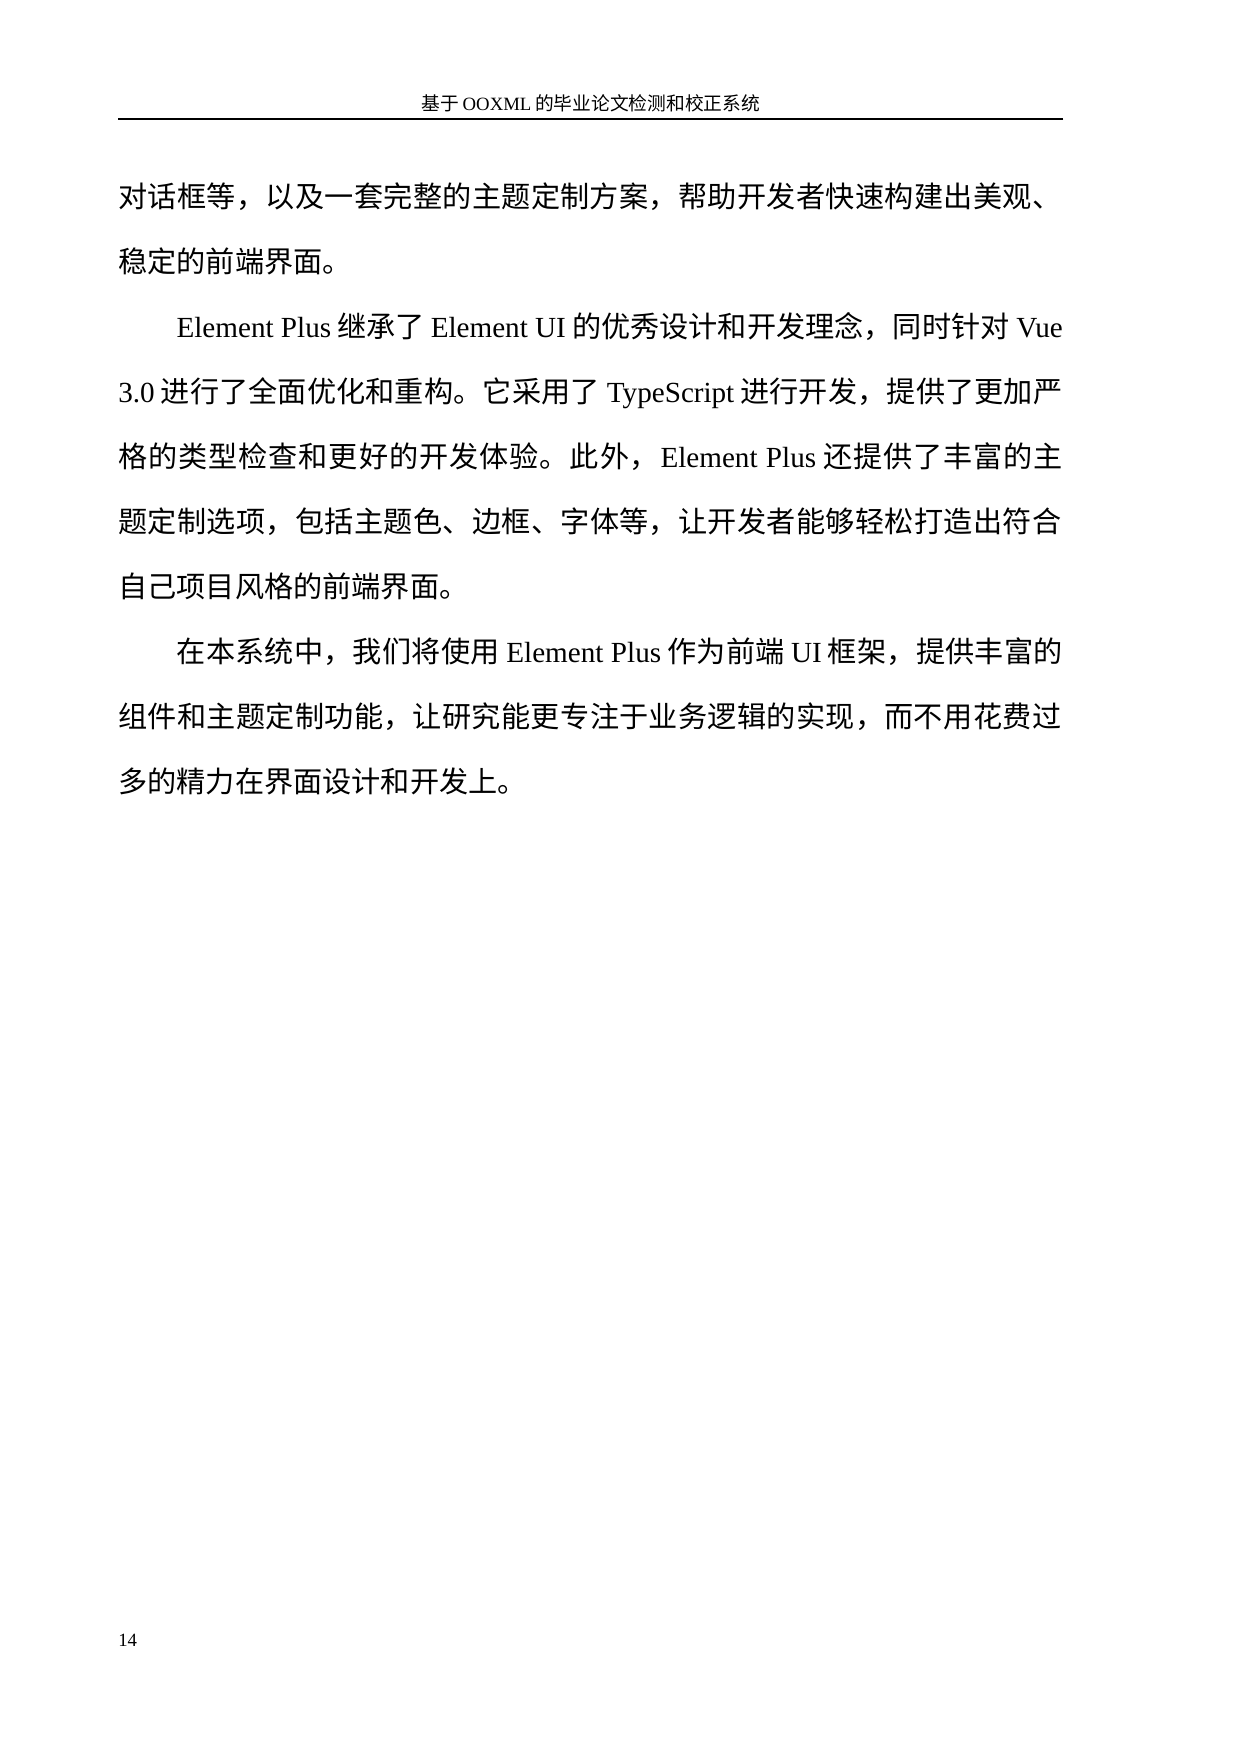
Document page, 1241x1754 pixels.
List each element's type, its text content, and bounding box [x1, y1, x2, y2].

text Element Plus继承了Element UI的优秀设计和开发理念，同时针对Vue 3.0进行了全面优化和重构。它采用了TypeScript进行开发，提供了更加严格的类型检查和更好的开发体验。此外，Element Plus还提供了丰富的主题定制选项，包括主题色、边框、字体等，让开发者能够轻松打造出符合自己项目风格的前端界面。 [118, 292, 1063, 617]
text Element Plus是一款基于Vue 3.0的桌面端组件库，是Element UI的升级版本。Element Plus提供了丰富、易用的组件，如按钮、输入框、表格、对话框等，以及一套完整的主题定制方案，帮助开发者快速构建出美观、稳定的前端界面。 [118, 162, 1063, 292]
text 在本系统中，我们将使用Element Plus作为前端UI框架，提供丰富的组件和主题定制功能，让研究能更专注于业务逻辑的实现，而不用花费过多的精力在界面设计和开发上。 [118, 617, 1063, 812]
